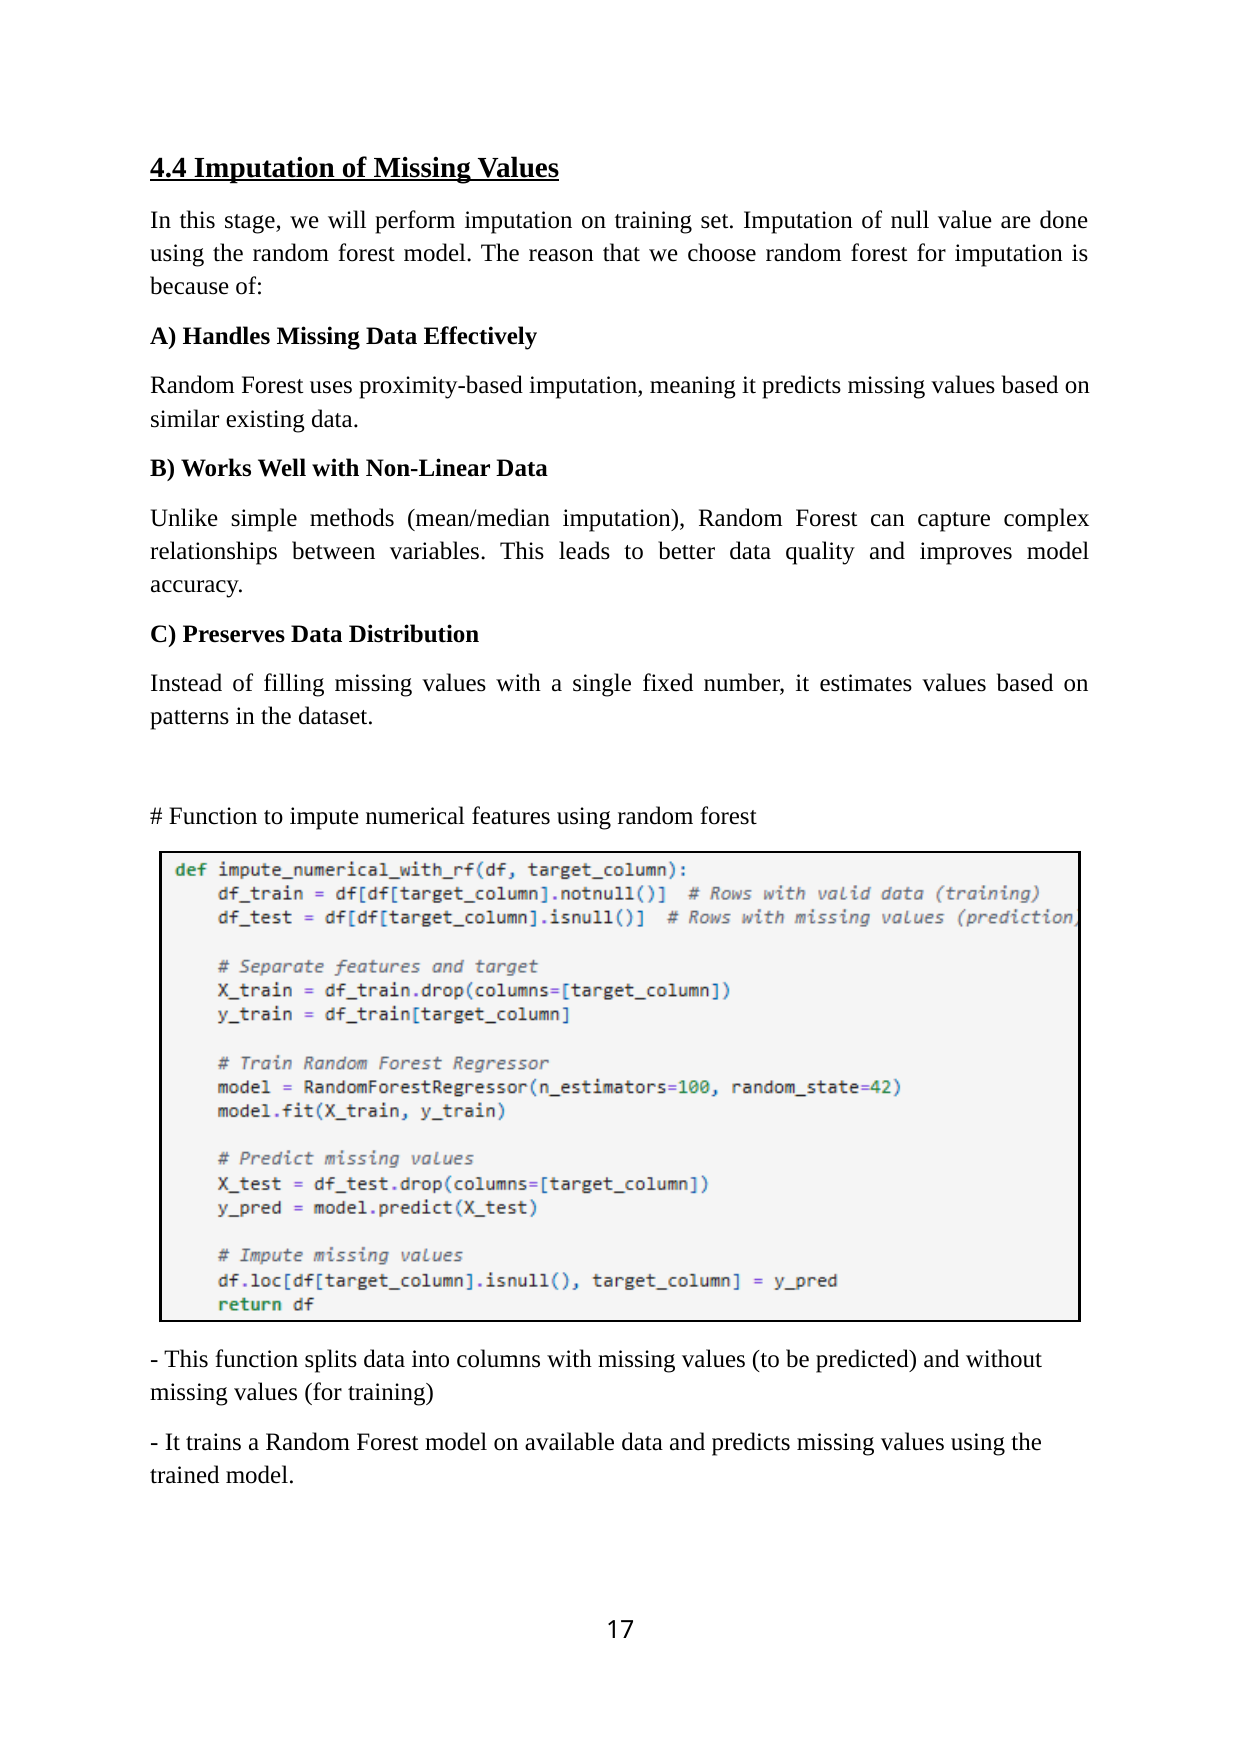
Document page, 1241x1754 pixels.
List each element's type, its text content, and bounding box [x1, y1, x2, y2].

text A) Handles Missing Data Effectively [150, 321, 1090, 350]
text - It trains a Random Forest model on available data and predicts missing values using the trained model. [150, 1427, 1090, 1489]
text - This function splits data into columns with missing values (to be predicted) and without missing values (for training) [150, 1344, 1090, 1406]
text 4.4 Imputation of Missing Values [150, 150, 1090, 183]
text Random Forest uses proximity-based imputation, meaning it predicts missing values based on similar existing data. [150, 371, 1090, 432]
text B) Works Well with Non-Linear Data [150, 453, 1090, 482]
text C) Preserves Data Distribution [150, 619, 1090, 647]
text Instead of filling missing values with a single fixed number, it estimates values based on patterns in the dataset. [150, 668, 1090, 730]
text # Function to impute numerical features using random forest [150, 801, 1090, 829]
text Unlike simple methods (mean/median imputation), Random Forest can capture complex relationships between variables. This leads to better data quality and improves model accuracy. [150, 503, 1090, 598]
picture [162, 853, 1078, 1320]
text In this stage, we will perform imputation on training set. Imputation of null value are done using the random forest model. The reason that we choose random forest for imputation is because of: [150, 205, 1090, 300]
